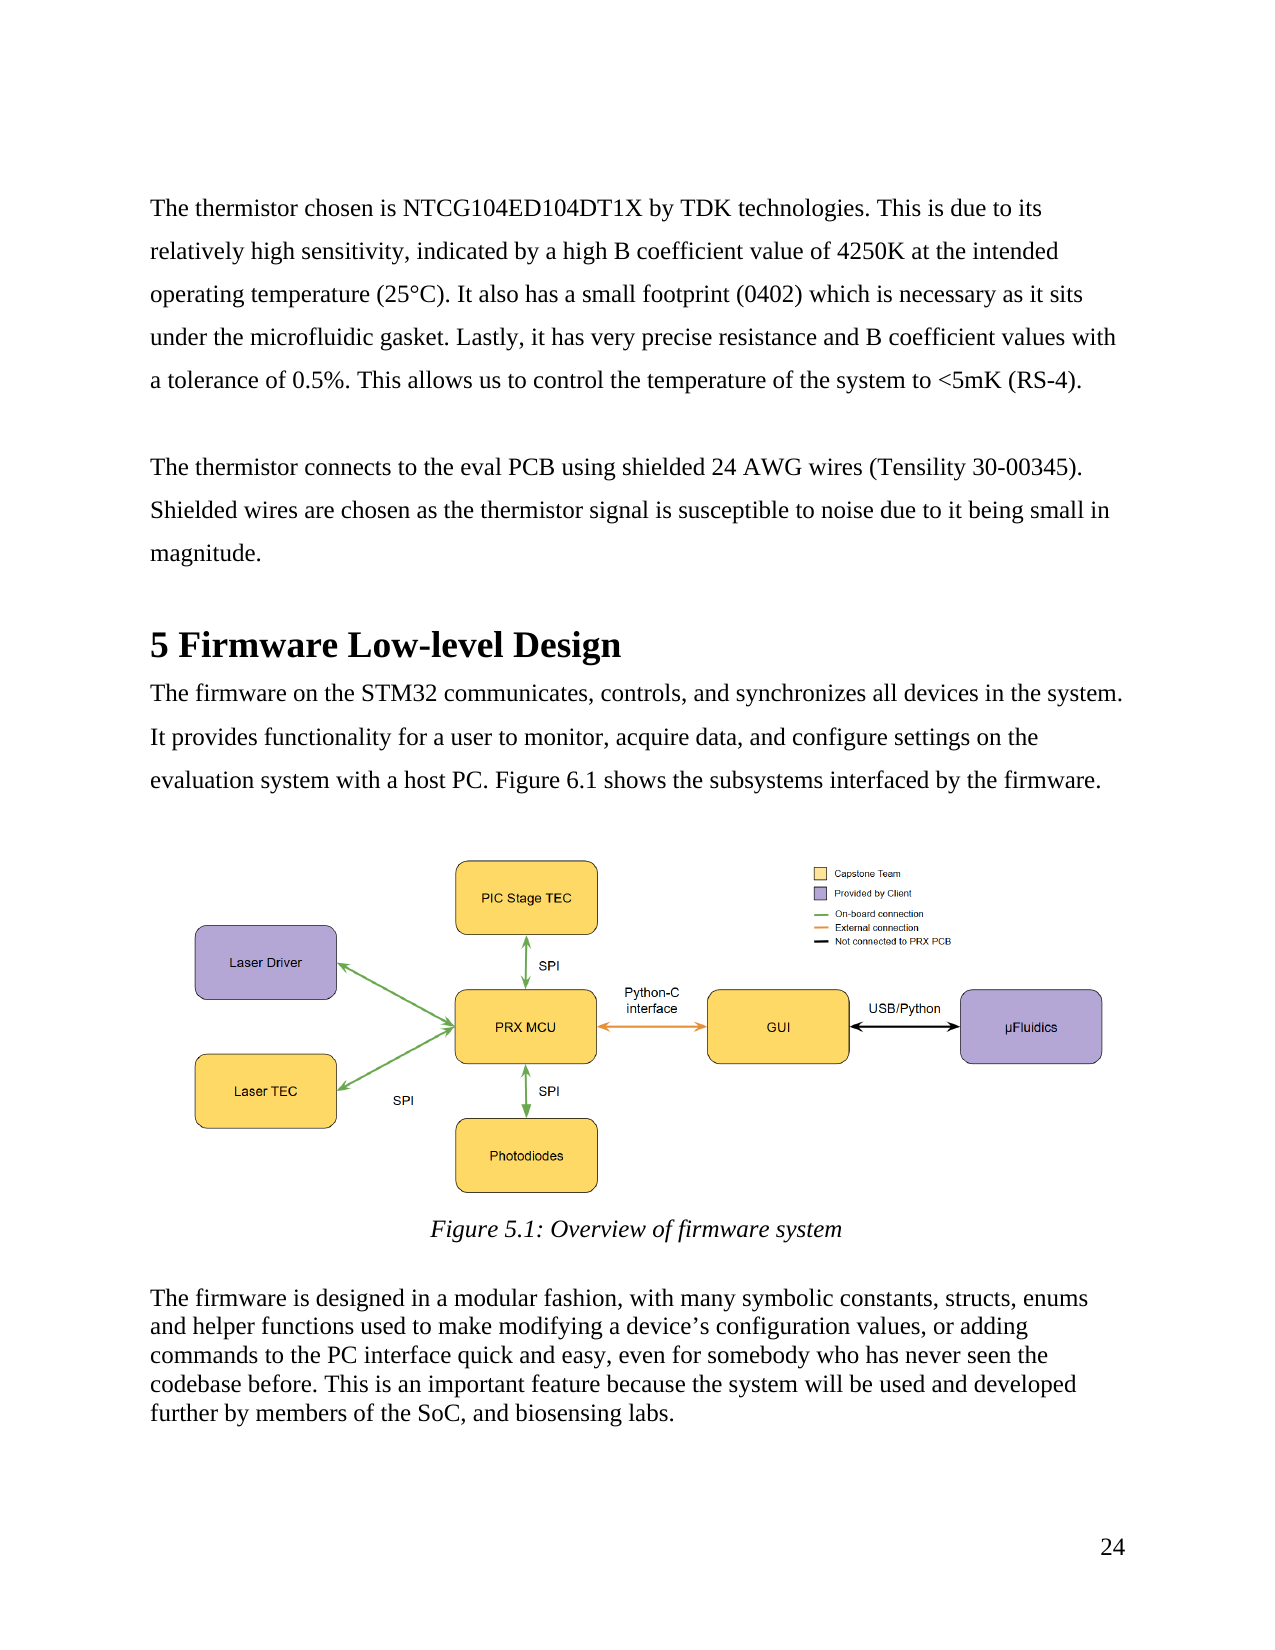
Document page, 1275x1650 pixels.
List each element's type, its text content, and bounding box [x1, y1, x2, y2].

subtitle 5 Firmware Low-level Design [150, 623, 1125, 666]
text The firmware on the STM32 communicates, controls, and synchronizes all devices in the system. It provides functionality for a user to monitor, acquire data, and configure settings on the evaluation system with a host PC. Figure 6.1 shows the subsystems interfaced by the firmware. [150, 678, 1125, 793]
text Figure 5.1: Overview of firmware system [150, 1214, 1125, 1243]
text The firmware is designed in a modular fashion, with many symbolic constants, structs, enums and helper functions used to make modifying a device’s configuration values, or adding commands to the PC interface quick and easy, even for somebody who has never seen the codebase before. This is an important feature because the system will be used and developed further by members of the SoC, and biosensing labs. [150, 1283, 1125, 1426]
text The thermistor chosen is NTCG104ED104DT1X by TDK technologies. This is due to its relatively high sensitivity, indicated by a high B coefficient value of 4250K at the intended operating temperature (25°C). It also has a small footprint (0402) which is necessary as it sits under the microfluidic gasket. Lastly, it has very precise resistance and B coefficient values with a tolerance of 0.5%. This allows us to control the temperature of the system to <5mK (RS-4). [150, 193, 1125, 394]
text The thermistor connects to the eval PCB using shielded 24 AWG wires (Tensility 30-00345). Shielded wires are chosen as the thermistor signal is susceptible to noise due to it being small in magnitude. [150, 452, 1125, 567]
picture [159, 851, 1116, 1201]
